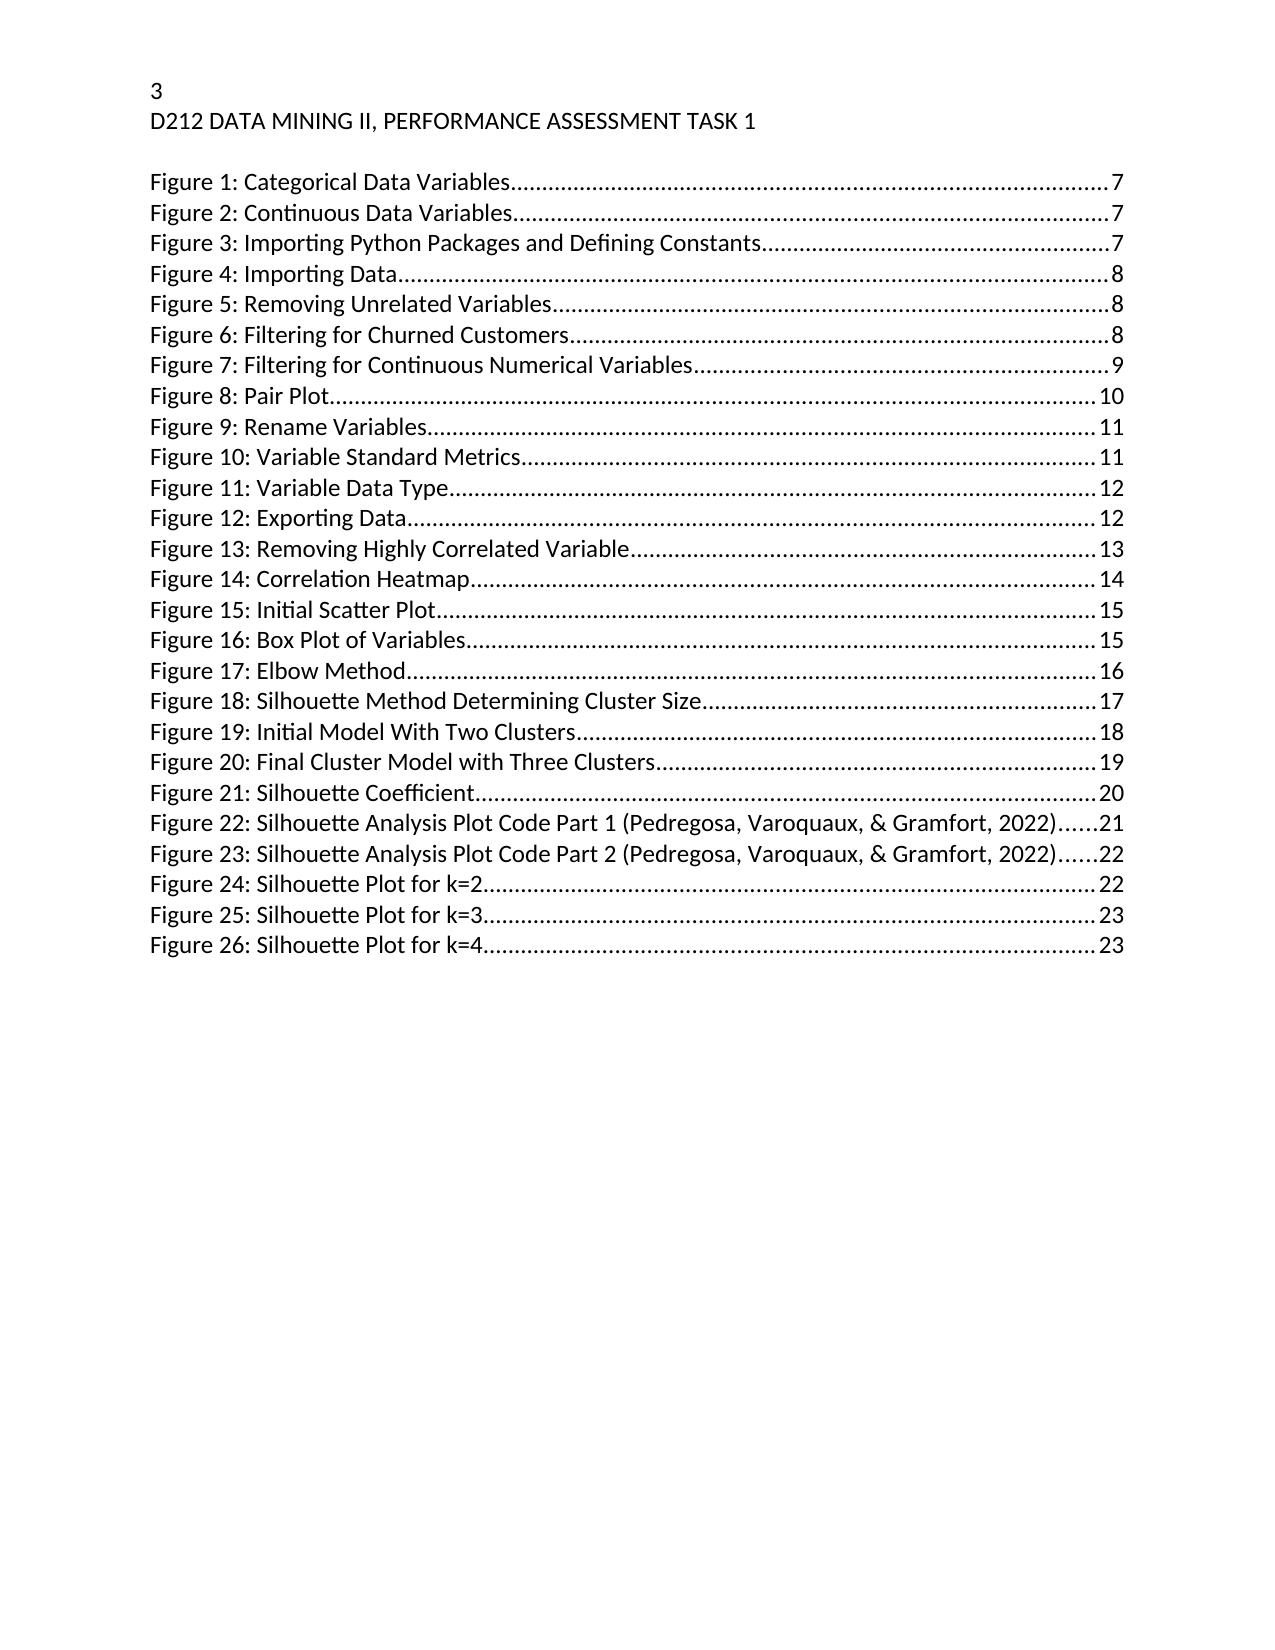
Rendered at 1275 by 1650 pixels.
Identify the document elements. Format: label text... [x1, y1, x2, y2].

text Figure 18: Silhouette Method Determining Cluster Size 17 [150, 685, 1125, 716]
text Figure 13: Removing Highly Correlated Variable 13 [150, 533, 1125, 563]
text Figure 3: Importing Python Packages and Defining Constants 7 [150, 228, 1125, 258]
text Figure 20: Final Cluster Model with Three Clusters 19 [150, 746, 1125, 777]
text Figure 12: Exporting Data 12 [150, 502, 1125, 533]
text Figure 16: Box Plot of Variables 15 [150, 624, 1125, 655]
text Figure 10: Variable Standard Metrics 11 [150, 441, 1125, 472]
text Figure 24: Silhouette Plot for k=2 22 [150, 868, 1125, 899]
text Figure 15: Initial Scatter Plot 15 [150, 594, 1125, 624]
text Figure 2: Continuous Data Variables 7 [150, 197, 1125, 228]
text Figure 17: Elbow Method 16 [150, 655, 1125, 685]
text Figure 8: Pair Plot 10 [150, 380, 1125, 411]
text Figure 19: Initial Model With Two Clusters 18 [150, 716, 1125, 746]
text Figure 26: Silhouette Plot for k=4 23 [150, 929, 1125, 960]
text Figure 7: Filtering for Continuous Numerical Variables 9 [150, 350, 1125, 380]
text Figure 25: Silhouette Plot for k=3 23 [150, 899, 1125, 929]
text Figure 1: Categorical Data Variables 7 [150, 167, 1125, 197]
text Figure 4: Importing Data 8 [150, 258, 1125, 289]
text Figure 6: Filtering for Churned Customers 8 [150, 319, 1125, 350]
text Figure 14: Correlation Heatmap 14 [150, 563, 1125, 594]
text Figure 5: Removing Unrelated Variables 8 [150, 289, 1125, 319]
text Figure 11: Variable Data Type 12 [150, 472, 1125, 502]
text Figure 23: Silhouette Analysis Plot Code Part 2 (Pedregosa, Varoquaux, & Gramfort, 2022) 22 [150, 838, 1125, 868]
text Figure 9: Rename Variables 11 [150, 411, 1125, 441]
text Figure 22: Silhouette Analysis Plot Code Part 1 (Pedregosa, Varoquaux, & Gramfort, 2022) 21 [150, 807, 1125, 838]
text Figure 21: Silhouette Coefficient 20 [150, 777, 1125, 807]
